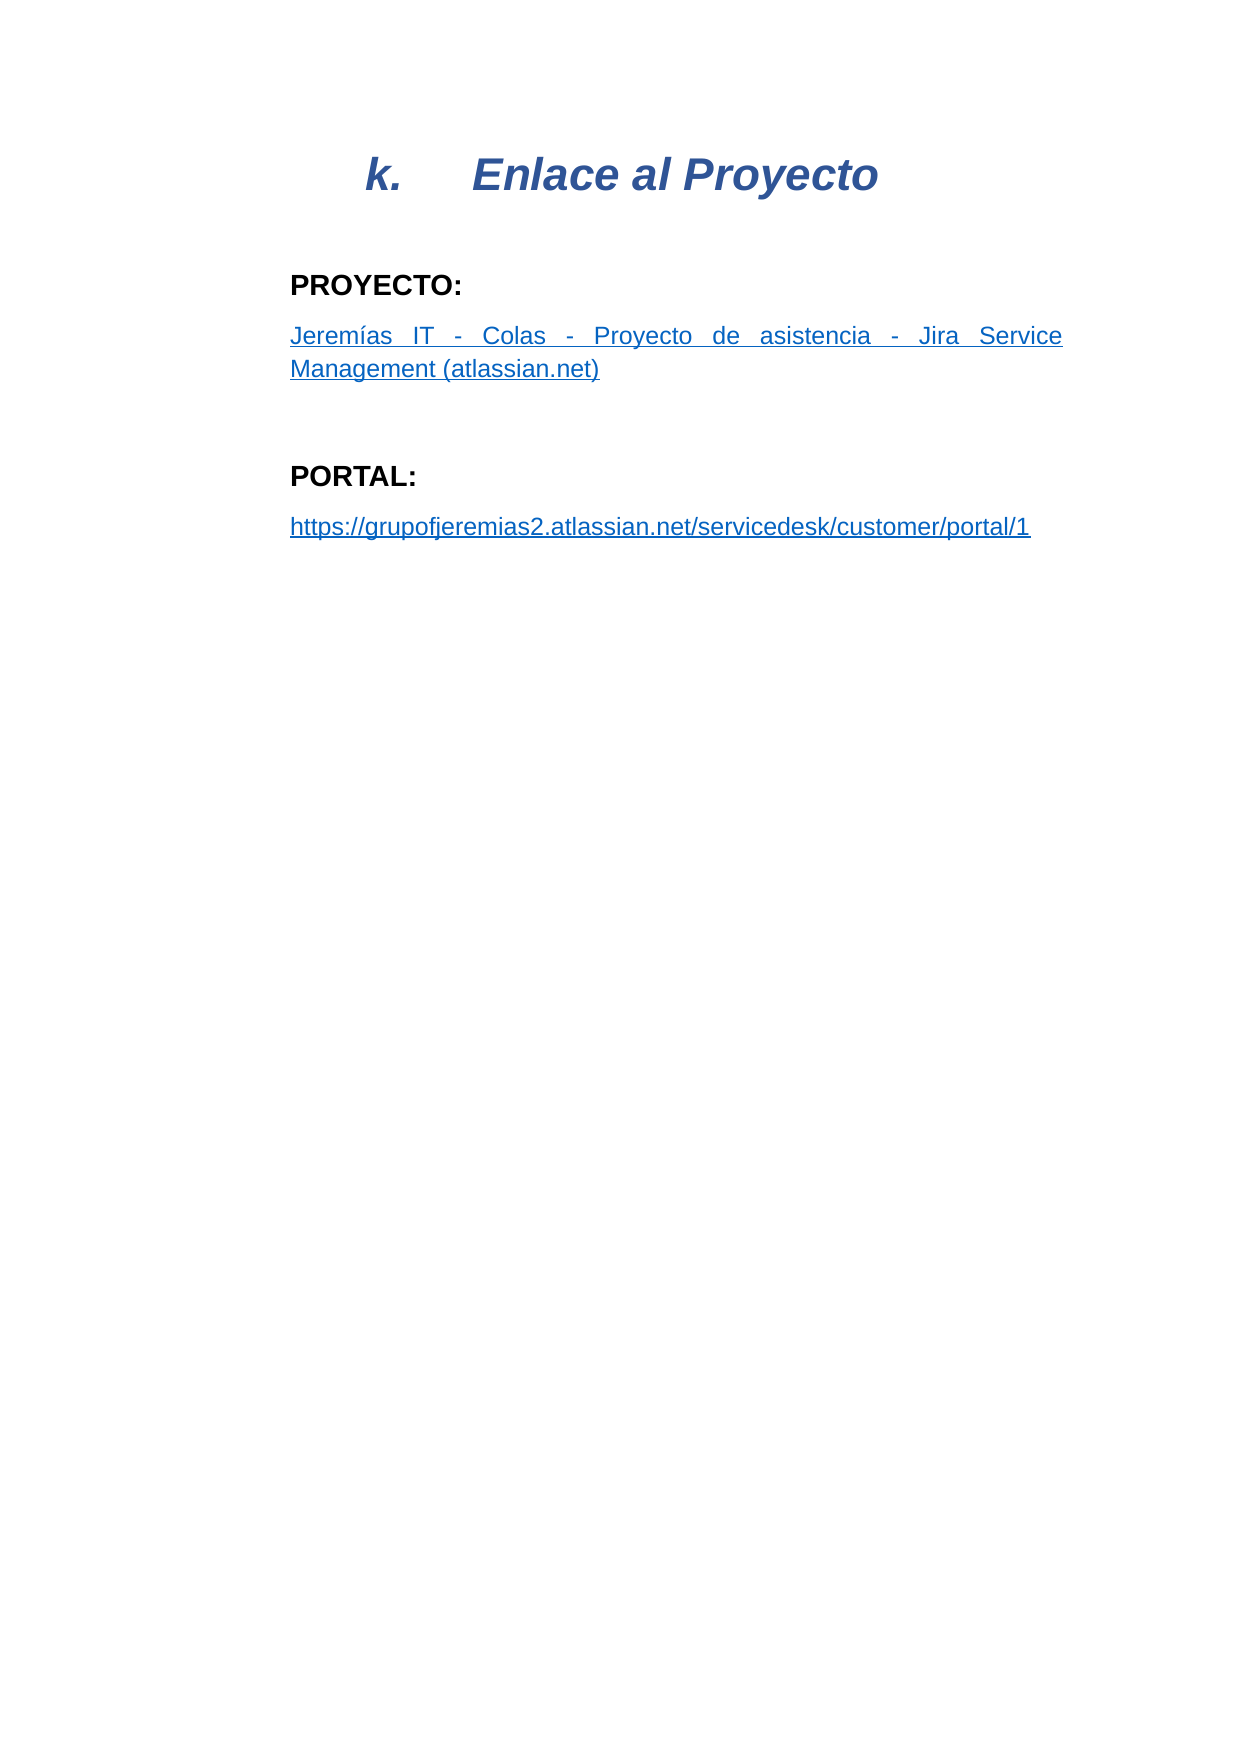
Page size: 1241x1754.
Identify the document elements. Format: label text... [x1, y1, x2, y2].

text Jeremías IT - Colas - Proyecto de asistencia - Jira Service Management (atlassian.net) [290, 347, 1063, 383]
list Enlace al Proyecto [365, 148, 1063, 200]
text Jeremías IT - Colas - Proyecto de asistencia - Jira Service Management (atlassian.net) [290, 321, 1063, 346]
text https://grupofjeremias2.atlassian.net/servicedesk/customer/portal/1 [290, 511, 1063, 540]
text PORTAL: [290, 459, 1063, 492]
text PROYECTO: [290, 268, 1063, 302]
